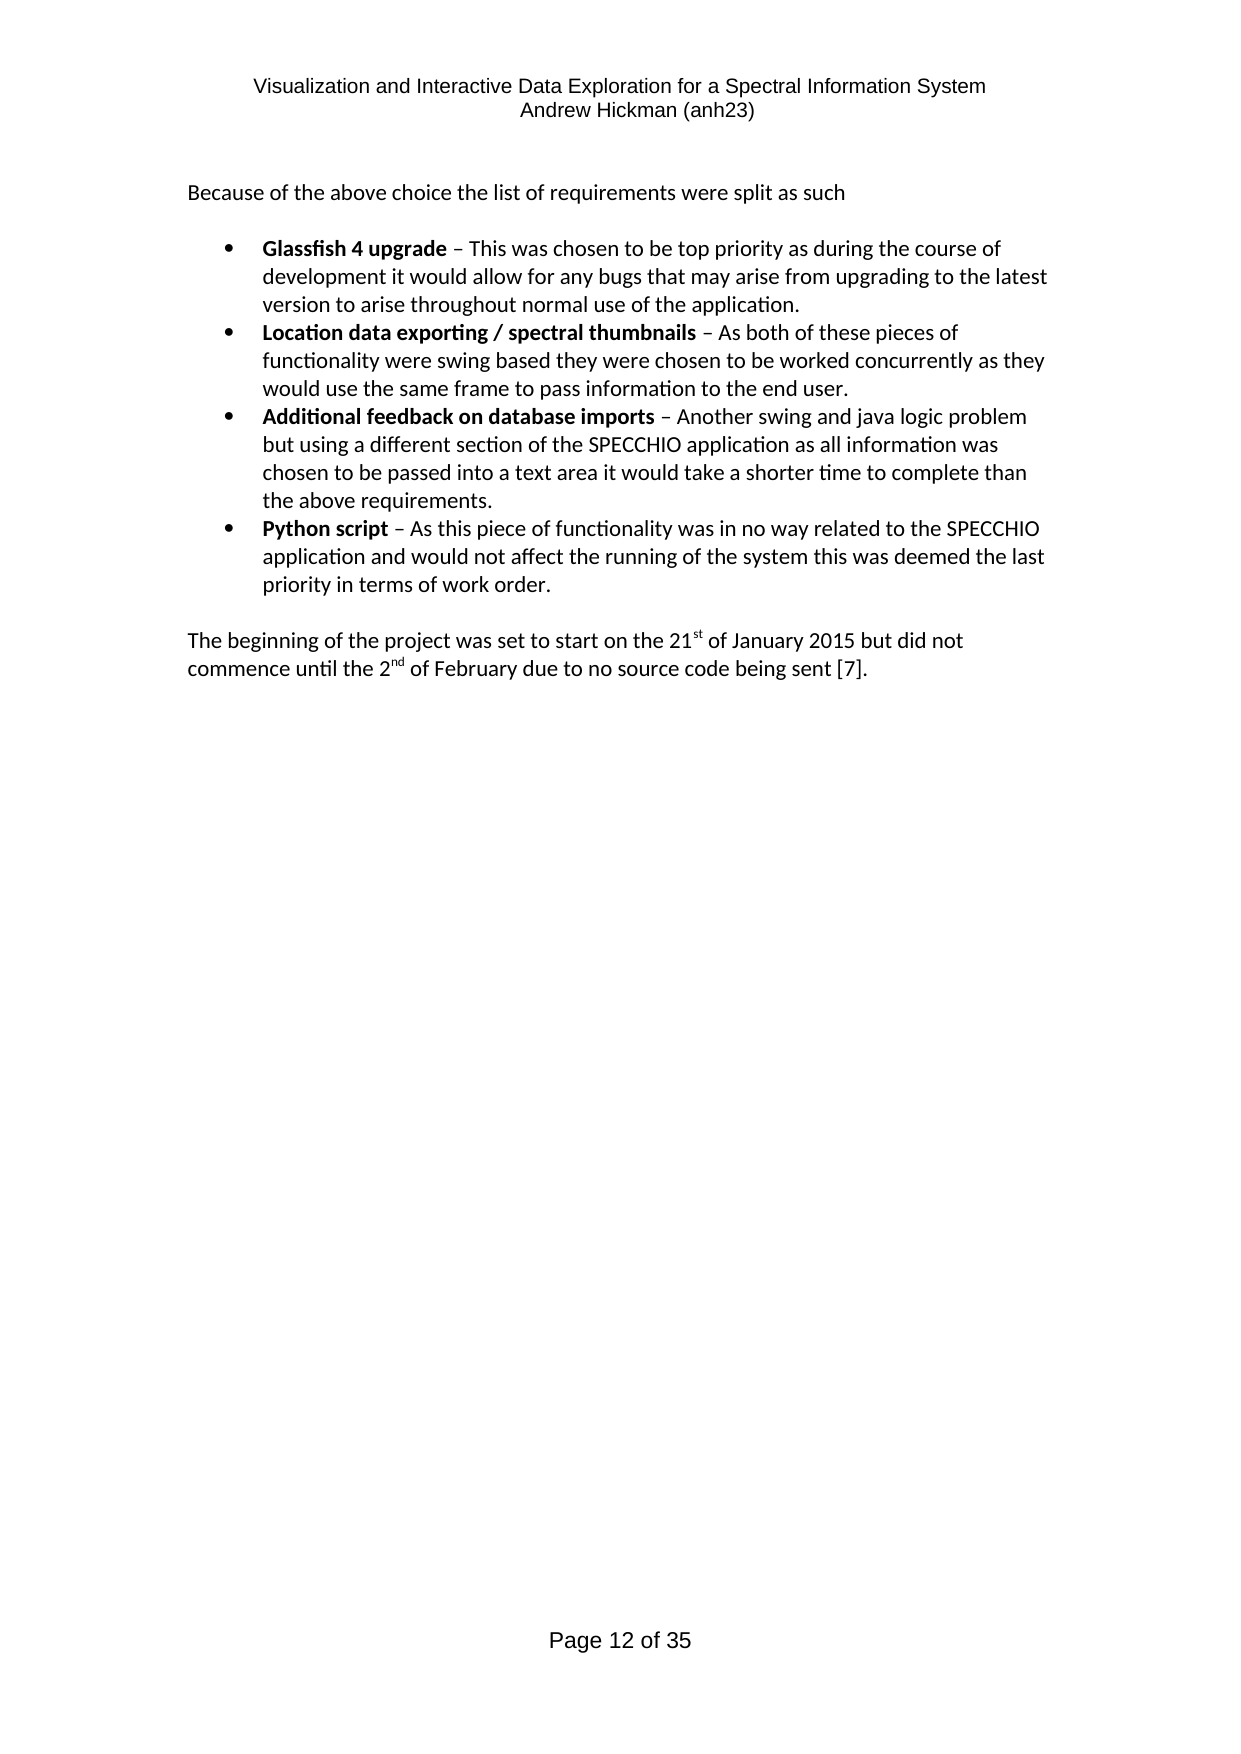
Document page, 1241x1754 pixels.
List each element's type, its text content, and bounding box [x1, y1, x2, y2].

list Python script – As this piece of functionality was in no way related to the SPECCHIO application and would not affect the running of the system this was deemed the last priority in terms of work order. [225, 514, 1053, 598]
text Because of the above choice the list of requirements were split as such [187, 178, 1053, 206]
list Additional feedback on database imports – Another swing and java logic problem but using a different section of the SPECCHIO application as all information was chosen to be passed into a text area it would take a shorter time to complete than the above requirements. [225, 402, 1053, 514]
text The beginning of the project was set to start on the 21st of January 2015 but did not commence until the 2nd of February due to no source code being sent [7]. [187, 626, 1053, 682]
list Location data exporting / spectral thumbnails – As both of these pieces of functionality were swing based they were chosen to be worked concurrently as they would use the same frame to pass information to the end user. [225, 318, 1053, 402]
list Glassfish 4 upgrade – This was chosen to be top priority as during the course of development it would allow for any bugs that may arise from upgrading to the latest version to arise throughout normal use of the application. [225, 234, 1053, 318]
